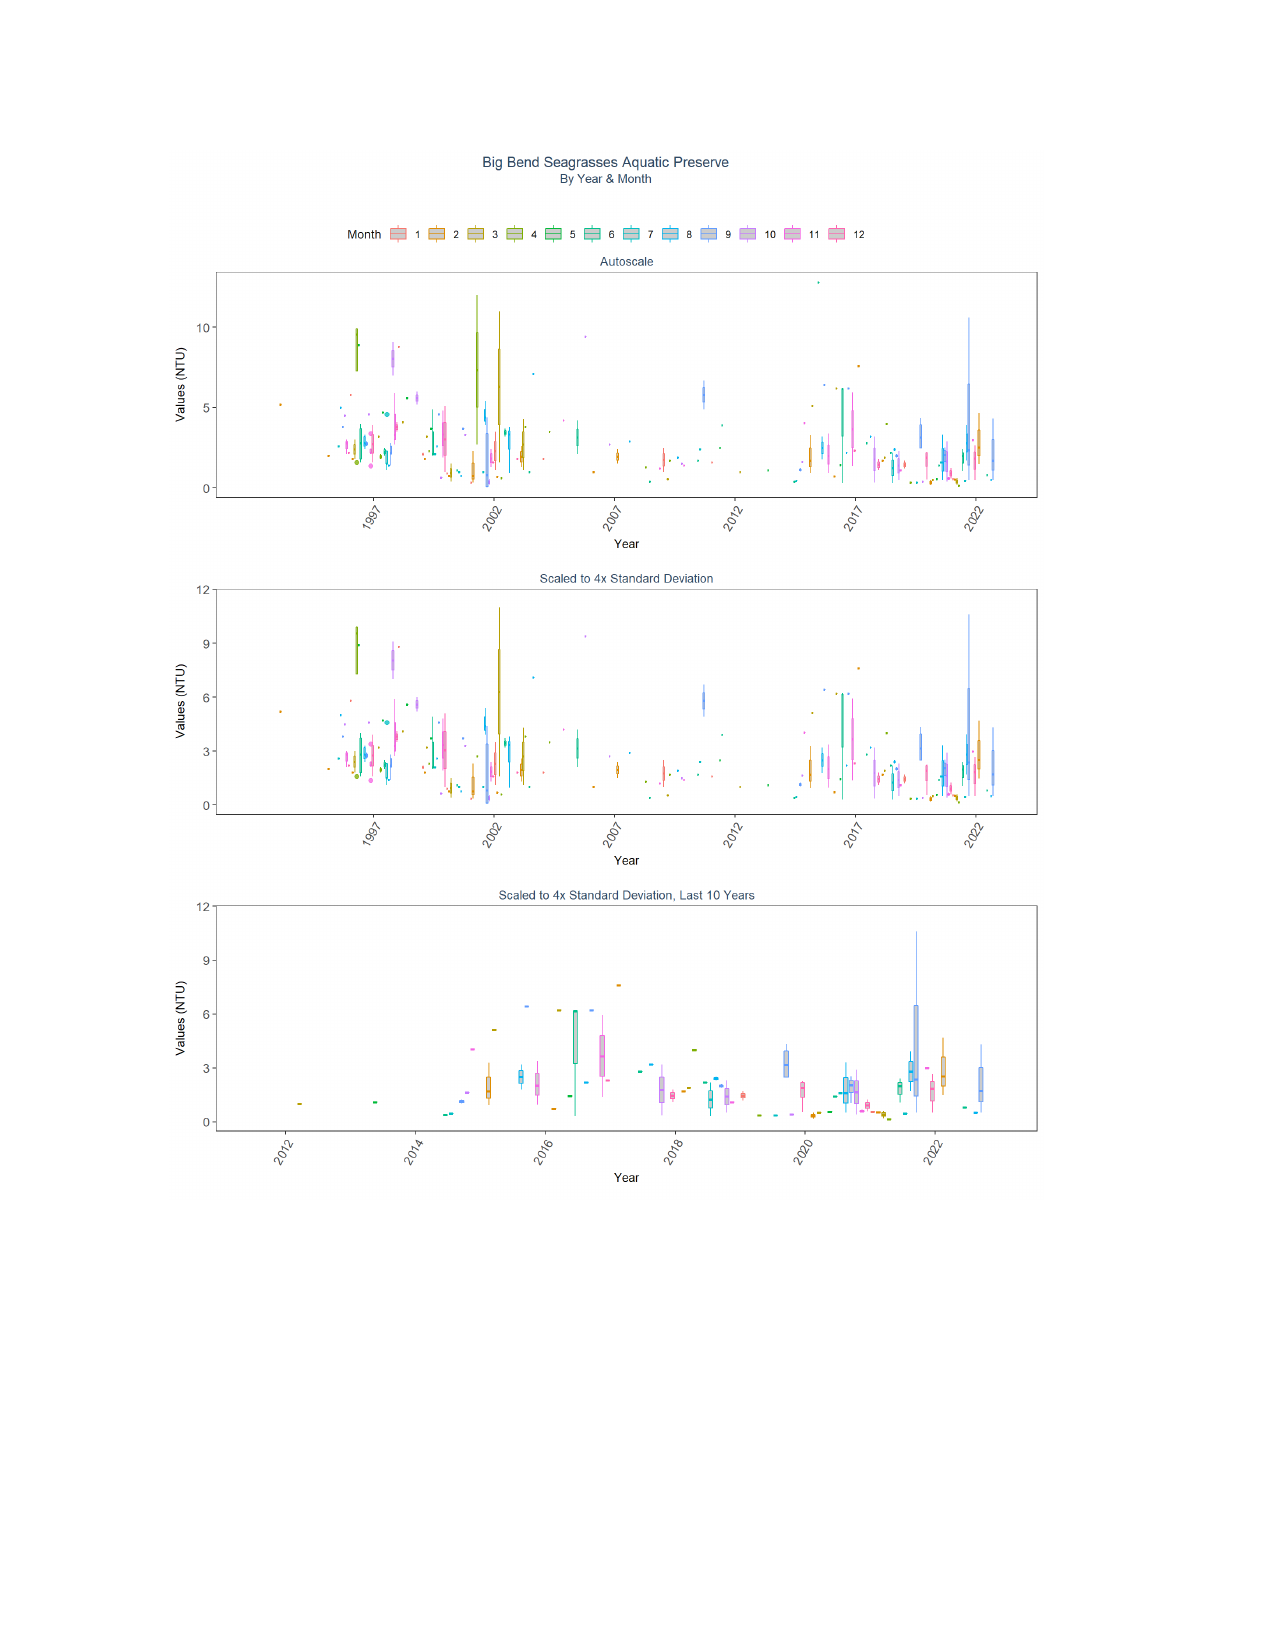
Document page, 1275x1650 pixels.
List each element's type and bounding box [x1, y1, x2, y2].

picture [168, 150, 1044, 1200]
